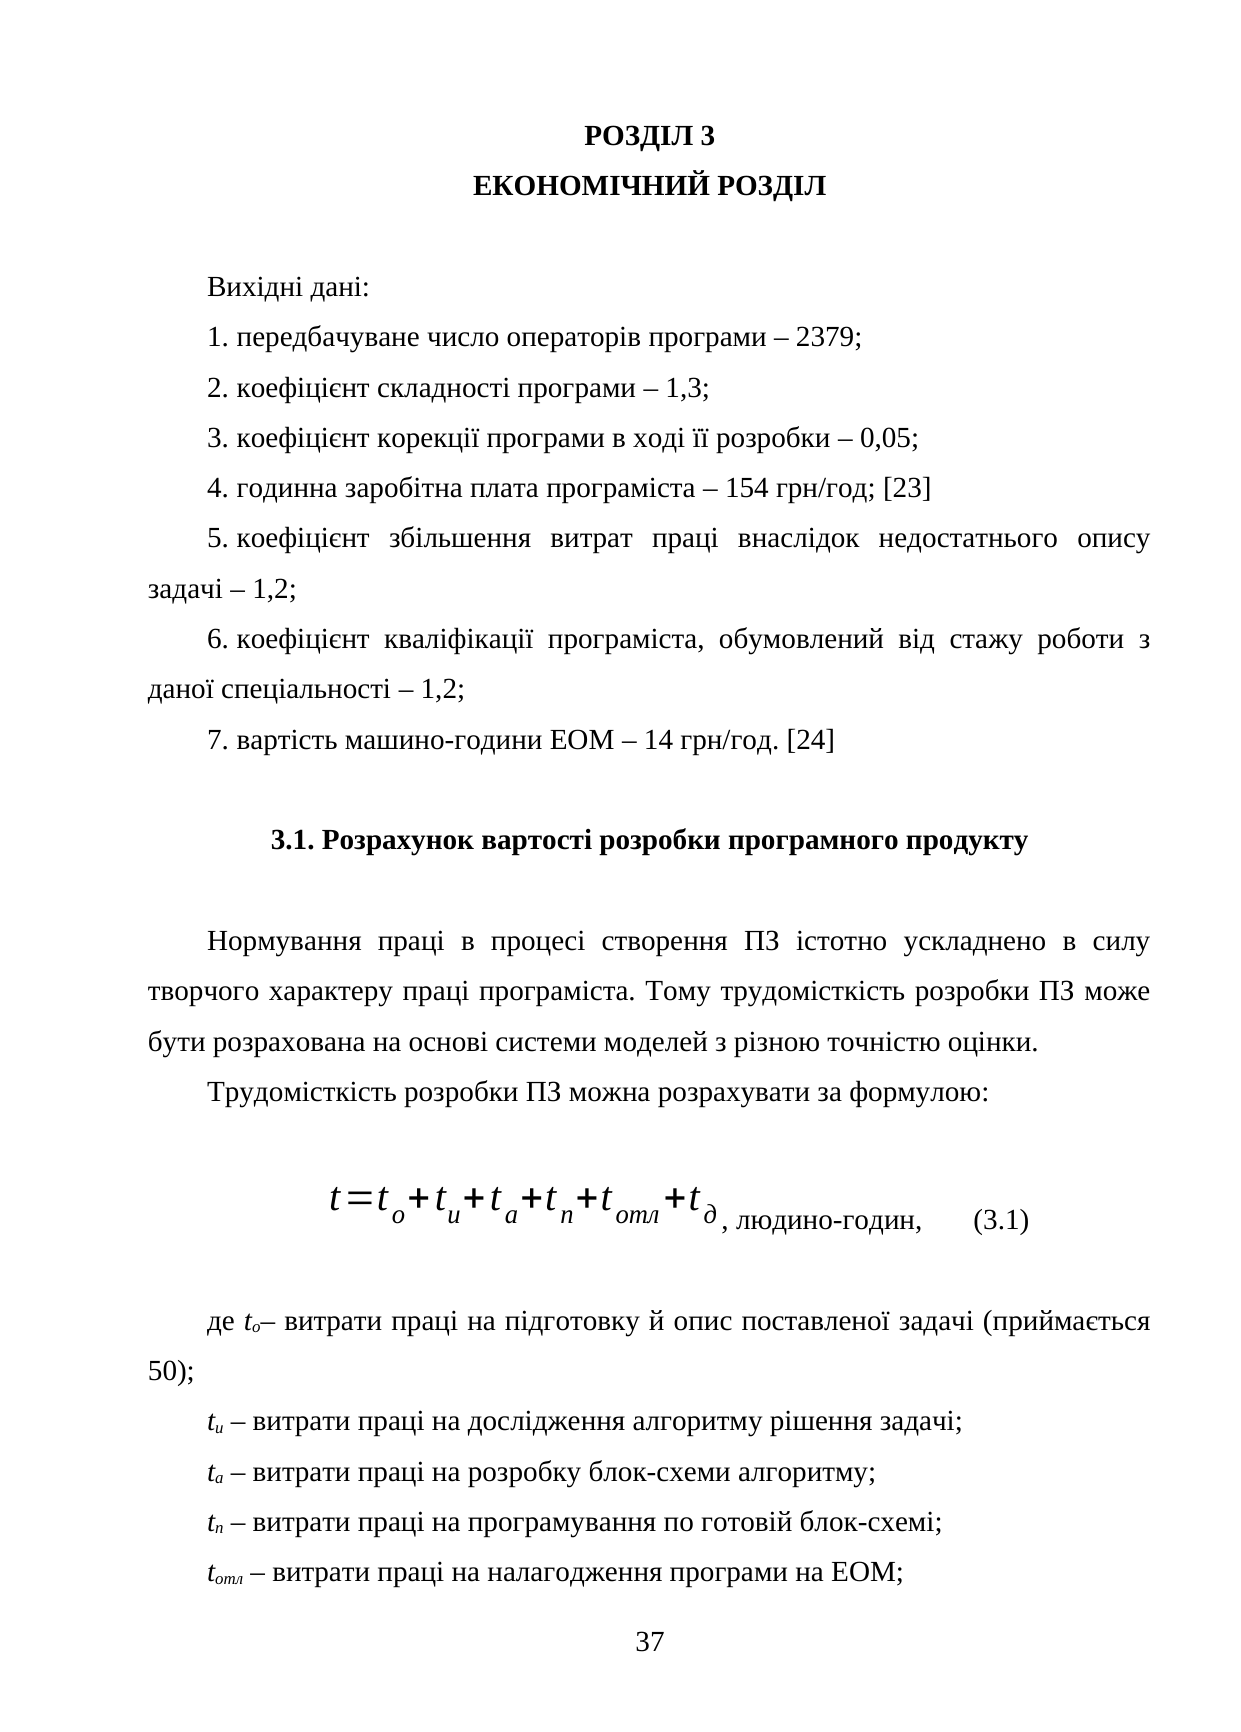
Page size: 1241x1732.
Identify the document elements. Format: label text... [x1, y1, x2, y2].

text де to– витрати праці на підготовку й опис поставленої задачі (приймається 50); [148, 1303, 1152, 1387]
text РОЗДІЛ 3 [148, 118, 1152, 152]
text 3.1. Розрахунок вартості розробки програмного продукту [148, 822, 1152, 856]
list вартість машино-години ЕОМ – 14 грн/год. [24] [148, 722, 1152, 755]
text tи – витрати праці на дослідження алгоритму рішення задачі; [148, 1403, 1152, 1437]
list коефіцієнт кваліфікації програміста, обумовлений від стажу роботи з даної спеціальності – 1,2; [148, 621, 1152, 705]
list коефіцієнт збільшення витрат праці внаслідок недостатнього опису задачі – 1,2; [148, 521, 1152, 604]
text ЕКОНОМІЧНИЙ РОЗДІЛ [148, 168, 1152, 202]
text tп – витрати праці на програмування по готовій блок-схемі; [148, 1504, 1152, 1537]
text tа – витрати праці на розробку блок-схеми алгоритму; [148, 1454, 1152, 1487]
text tотл – витрати праці на налагодження програми на ЕОМ; [148, 1554, 1152, 1588]
list годинна заробітна плата програміста – 154 грн/год; [23] [148, 470, 1152, 504]
list коефіцієнт корекції програми в ході її розробки – 0,05; [148, 420, 1152, 453]
text Трудомісткість розробки ПЗ можна розрахувати за формулою: [148, 1074, 1152, 1108]
text Вихідні дані: [148, 269, 1152, 303]
list передбачуване число операторів програми – 2379; [148, 319, 1152, 353]
list коефіцієнт складності програми – 1,3; [148, 370, 1152, 403]
text , людино-годин, (3.1) [148, 1175, 1152, 1236]
text Нормування праці в процесі створення ПЗ істотно ускладнено в силу творчого характеру праці програміста. Тому трудомісткість розробки ПЗ може бути розрахована на основі системи моделей з різною точністю оцінки. [148, 923, 1152, 1057]
